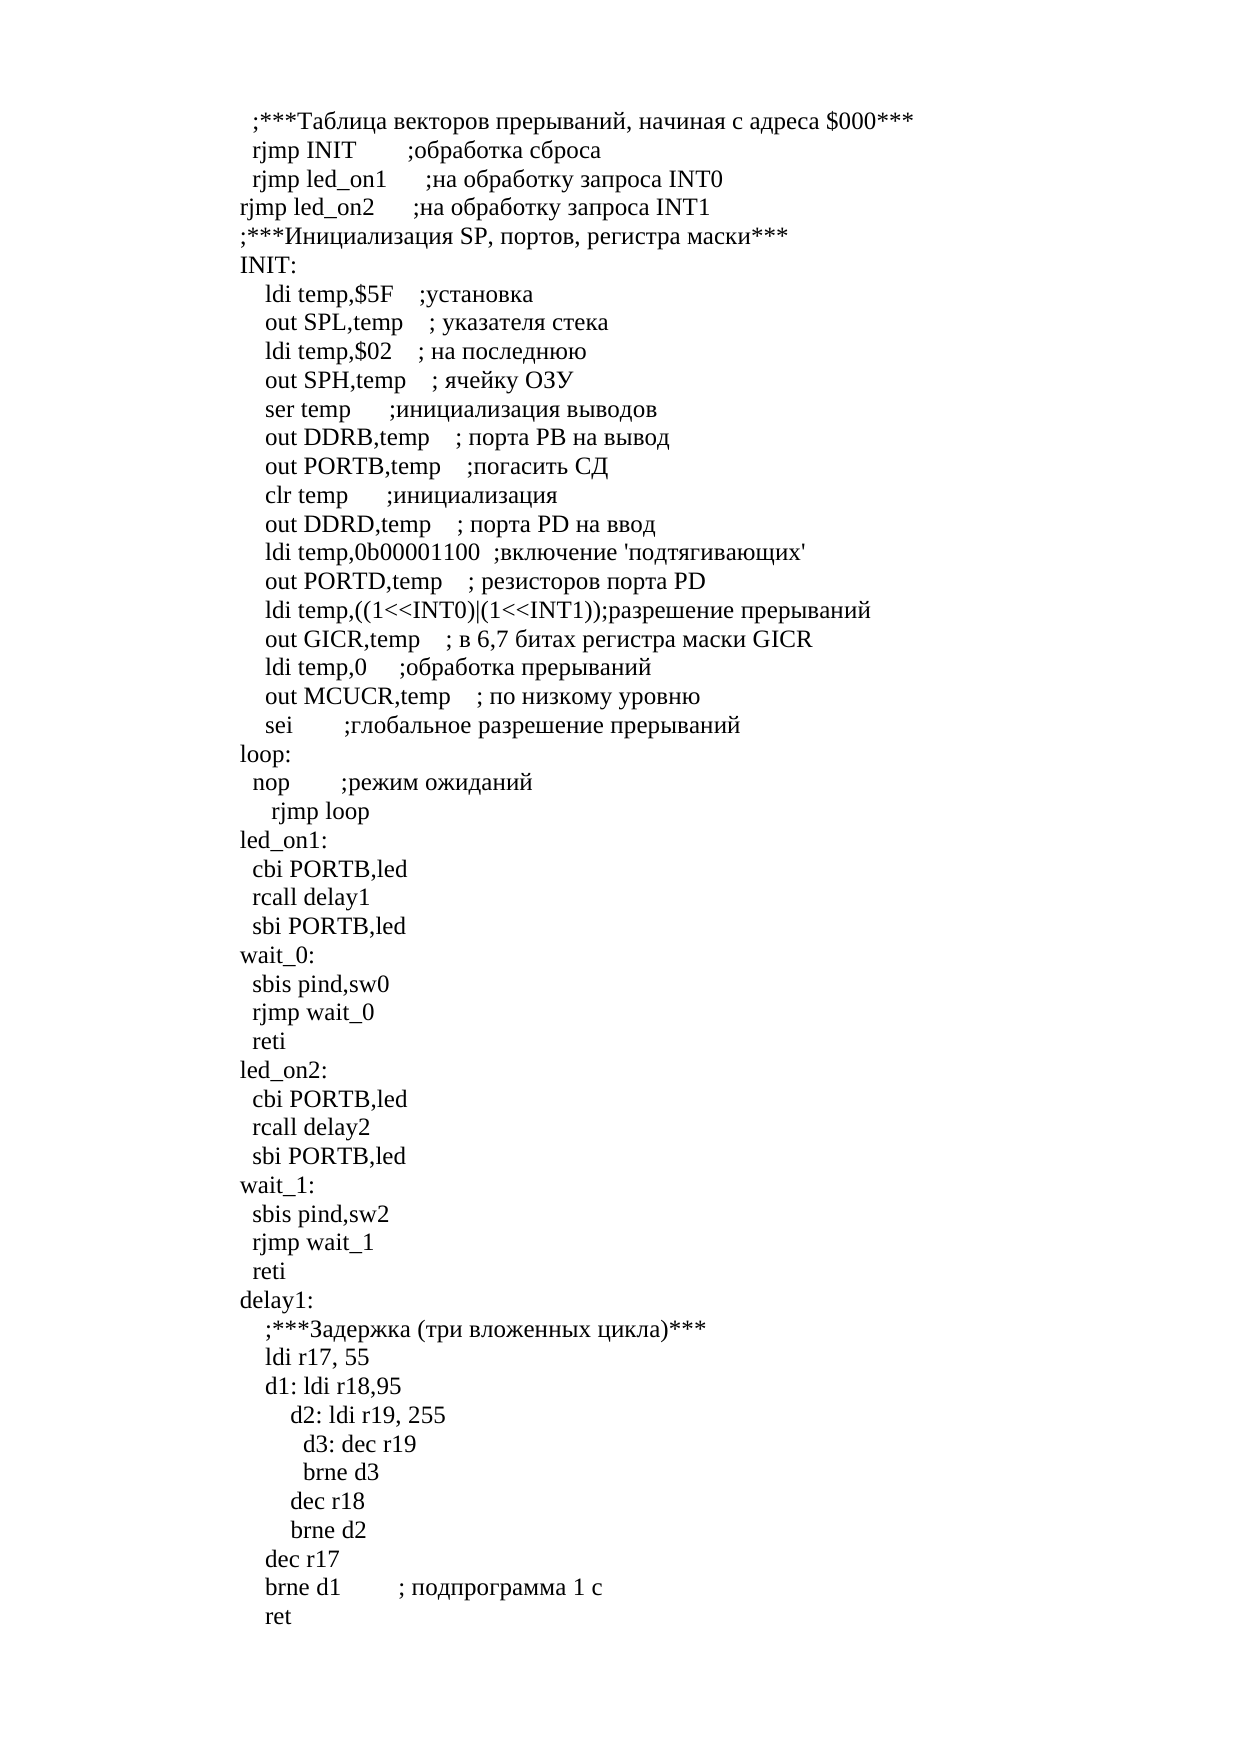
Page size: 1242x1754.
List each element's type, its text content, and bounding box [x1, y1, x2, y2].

text sbis pind,sw2 [164, 1199, 1167, 1227]
text nop ;режим ожиданий [164, 767, 1167, 796]
text ldi r17, 55 [164, 1342, 1167, 1371]
text led_on1: [164, 825, 1167, 854]
text ldi temp,$5F ;установка [164, 279, 1167, 307]
text sbis pind,sw0 [164, 969, 1167, 997]
text out PORTD,temp ; резисторов порта PD [164, 566, 1167, 595]
text d3: dec r19 [164, 1429, 1167, 1457]
text ldi temp,$02 ; на последнюю [164, 336, 1167, 365]
text rcall delay1 [164, 882, 1167, 911]
text delay1: [164, 1285, 1167, 1314]
text brne d1 ; подпрограмма 1 с [164, 1572, 1167, 1601]
text rjmp led_on2 ;на обработку запроса INT1 [164, 192, 1167, 221]
text d1: ldi r18,95 [164, 1371, 1167, 1400]
text cbi PORTB,led [164, 1084, 1167, 1112]
text wait_1: [164, 1170, 1167, 1199]
text out GICR,temp ; в 6,7 битах регистра маски GICR [164, 624, 1167, 652]
text wait_0: [164, 940, 1167, 969]
text loop: [164, 739, 1167, 767]
text sei ;глобальное разрешение прерываний [164, 710, 1167, 739]
text reti [164, 1026, 1167, 1055]
text out PORTB,temp ;погасить СД [164, 451, 1167, 480]
text ldi temp,0b00001100 ;включение 'подтягивающих' [164, 537, 1167, 566]
text rjmp INIT ;обработка сброса [164, 135, 1167, 164]
text out DDRD,temp ; порта PD на ввод [164, 509, 1167, 537]
text ;***Таблица векторов прерываний, начиная с адреса $000*** [164, 106, 1167, 135]
text out SPL,temp ; указателя стека [164, 307, 1167, 336]
text cbi PORTB,led [164, 854, 1167, 882]
text sbi PORTB,led [164, 1141, 1167, 1170]
text ;***Инициализация SP, портов, регистра маски*** [164, 221, 1167, 250]
text out SPH,temp ; ячейку ОЗУ [164, 365, 1167, 394]
text clr temp ;инициализация [164, 480, 1167, 509]
text rjmp loop [164, 796, 1167, 825]
text ser temp ;инициализация выводов [164, 394, 1167, 422]
text brne d2 [164, 1515, 1167, 1544]
text dec r18 [164, 1486, 1167, 1515]
text rjmp led_on1 ;на обработку запроса INT0 [164, 164, 1167, 192]
text rcall delay2 [164, 1112, 1167, 1141]
text INIT: [164, 250, 1167, 279]
text rjmp wait_1 [164, 1227, 1167, 1256]
text ldi temp,0 ;обработка прерываний [164, 652, 1167, 681]
text ldi temp,((1<<INT0)|(1<<INT1));разрешение прерываний [164, 595, 1167, 624]
text dec r17 [164, 1544, 1167, 1572]
text led_on2: [164, 1055, 1167, 1084]
text rjmp wait_0 [164, 997, 1167, 1026]
text d2: ldi r19, 255 [164, 1400, 1167, 1429]
text ret [164, 1601, 1167, 1630]
text out DDRB,temp ; порта PB на вывод [164, 422, 1167, 451]
text ;***Задержка (три вложенных цикла)*** [164, 1314, 1167, 1342]
text sbi PORTB,led [164, 911, 1167, 940]
text out MCUCR,temp ; по низкому уровню [164, 681, 1167, 710]
text reti [164, 1256, 1167, 1285]
text brne d3 [164, 1457, 1167, 1486]
